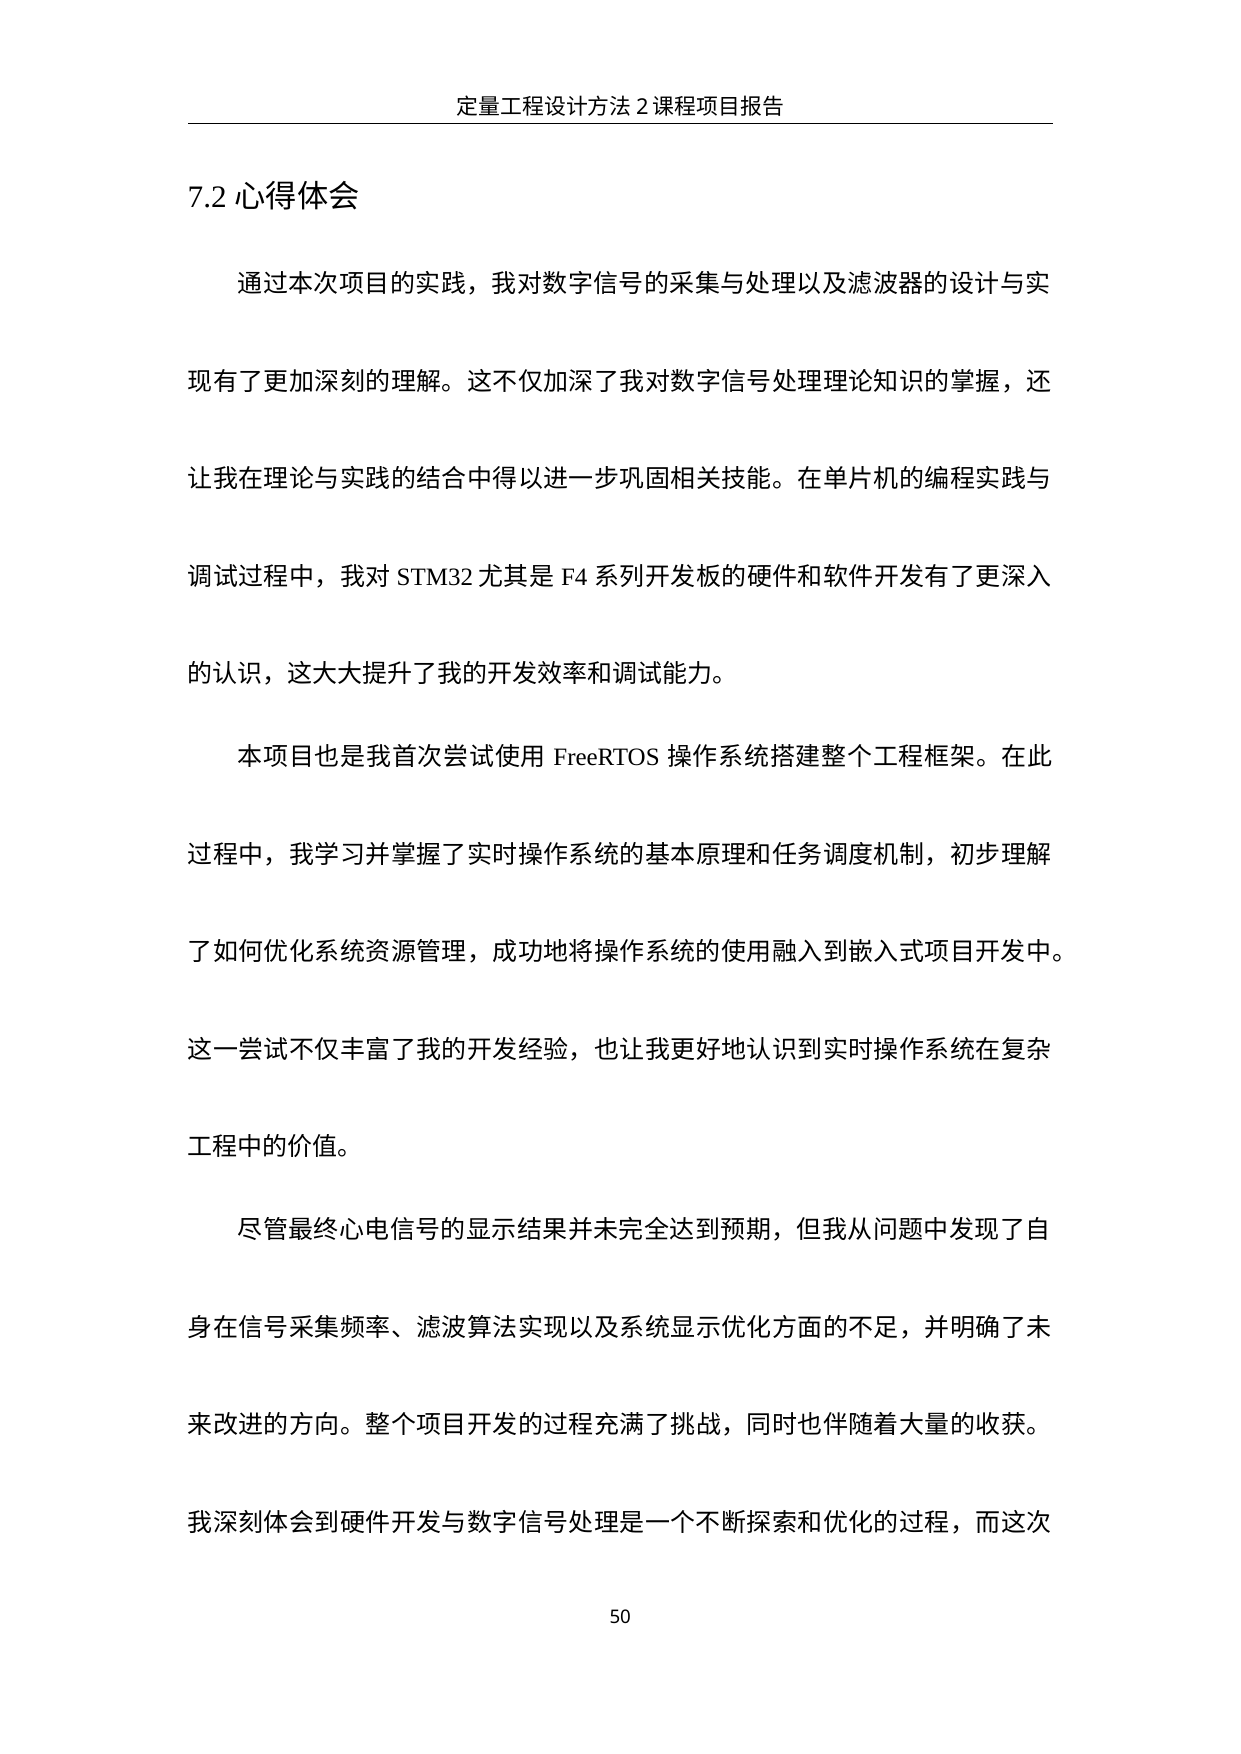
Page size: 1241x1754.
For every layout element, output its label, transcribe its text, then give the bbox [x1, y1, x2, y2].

text 通过本次项目的实践，我对数字信号的采集与处理以及滤波器的设计与实现有了更加深刻的理解。这不仅加深了我对数字信号处理理论知识的掌握，还让我在理论与实践的结合中得以进一步巩固相关技能。在单片机的编程实践与调试过程中，我对STM32尤其是 F4 系列开发板的硬件和软件开发有了更深入的认识，这大大提升了我的开发效率和调试能力。 [187, 249, 1053, 704]
text 7.2 心得体会 [187, 162, 1053, 227]
text 本项目也是我首次尝试使用 FreeRTOS 操作系统搭建整个工程框架。在此过程中，我学习并掌握了实时操作系统的基本原理和任务调度机制，初步理解了如何优化系统资源管理，成功地将操作系统的使用融入到嵌入式项目开发中。这一尝试不仅丰富了我的开发经验，也让我更好地认识到实时操作系统在复杂工程中的价值。 [187, 722, 1053, 1177]
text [187, 1196, 1053, 1553]
